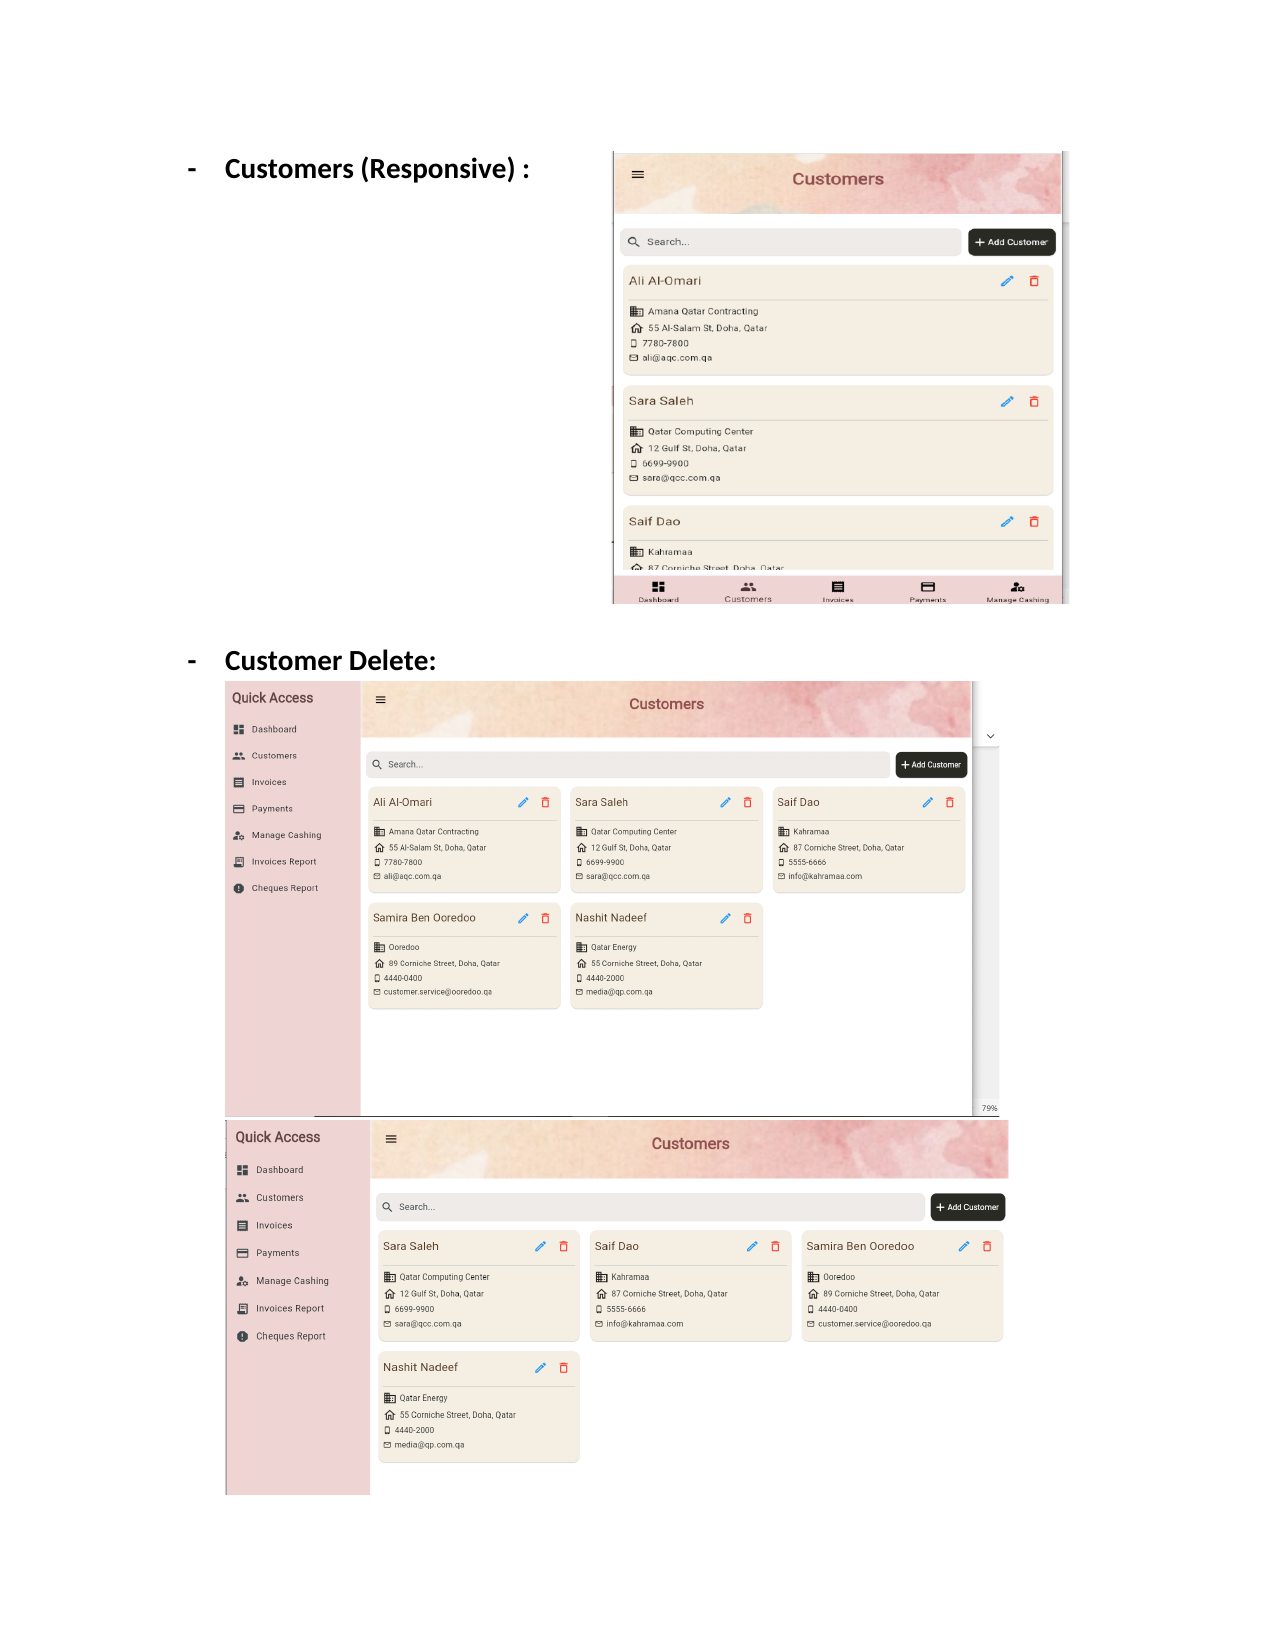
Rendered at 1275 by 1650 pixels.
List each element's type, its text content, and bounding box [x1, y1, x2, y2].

picture [225, 681, 1000, 1117]
list Customers (Responsive) : [187, 150, 1125, 186]
picture [611, 151, 1070, 604]
picture [225, 1120, 1009, 1495]
